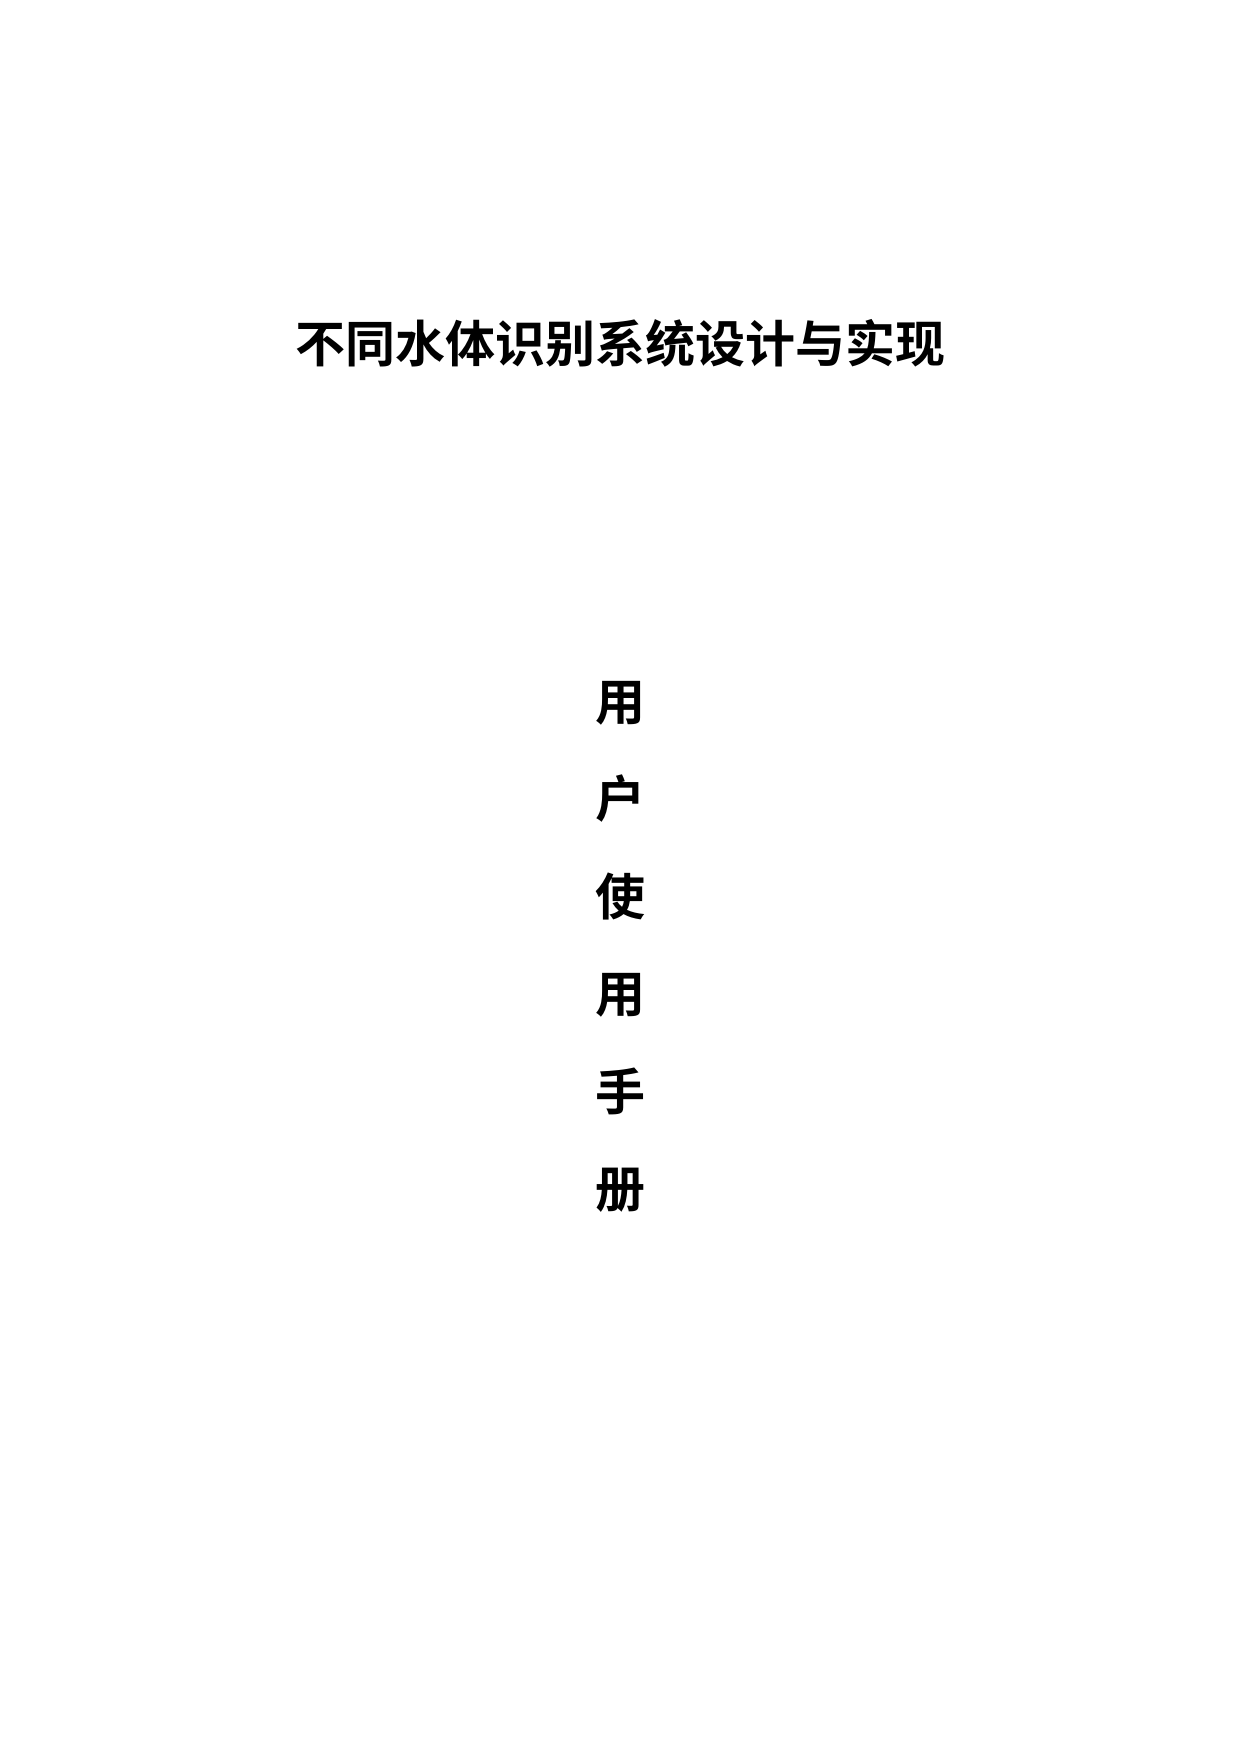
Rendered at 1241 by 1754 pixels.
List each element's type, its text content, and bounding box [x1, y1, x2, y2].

text 用 [187, 649, 1053, 747]
text 户 [187, 747, 1053, 844]
text 册 [187, 1137, 1053, 1234]
text 用 [187, 942, 1053, 1039]
text 不同水体识别系统设计与实现 [187, 292, 1053, 389]
text 手 [187, 1039, 1053, 1137]
text 使 [187, 844, 1053, 942]
